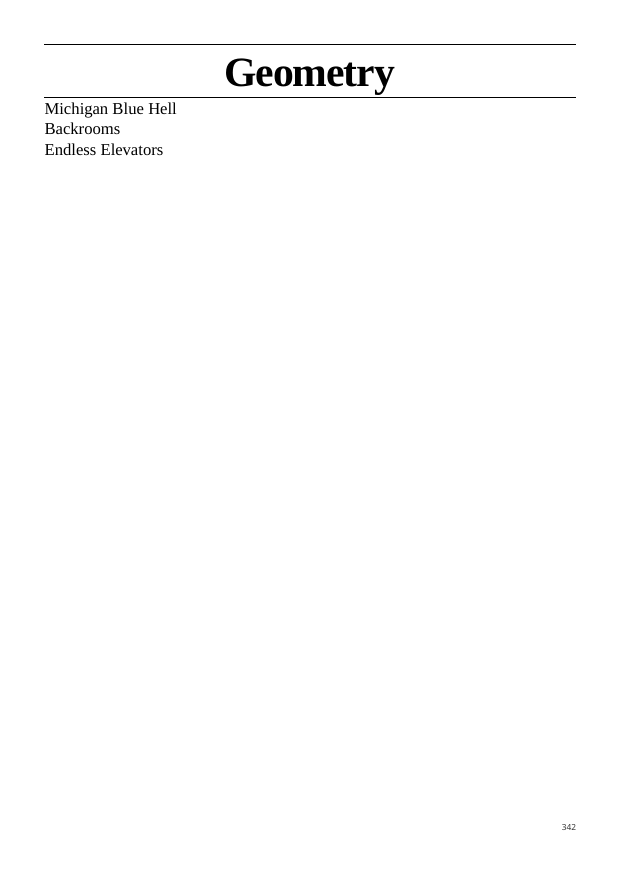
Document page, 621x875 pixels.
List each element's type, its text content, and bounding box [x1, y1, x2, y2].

subtitle Geometry [44, 45, 576, 97]
text Backrooms [44, 119, 576, 138]
text Michigan Blue Hell [44, 98, 576, 118]
text Endless Elevators [44, 140, 576, 159]
